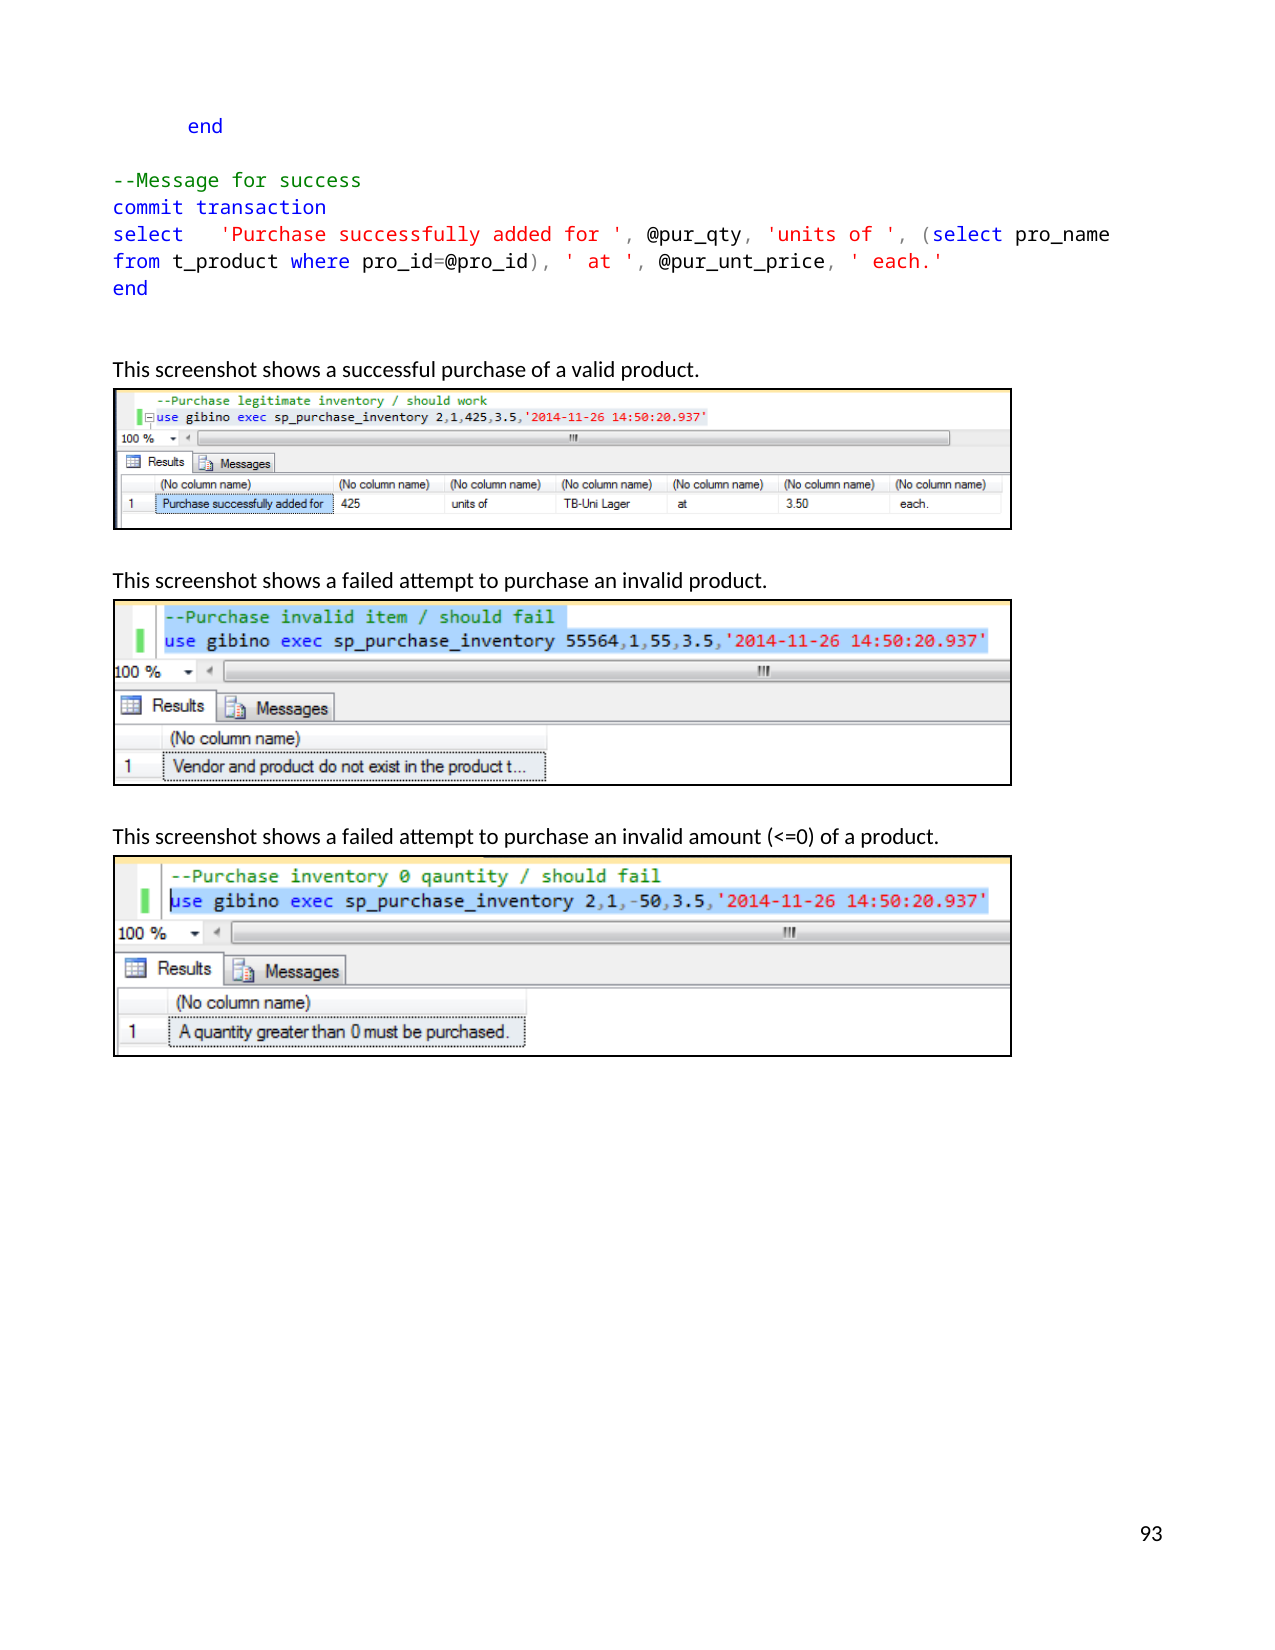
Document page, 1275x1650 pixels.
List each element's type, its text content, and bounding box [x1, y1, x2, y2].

picture [115, 857, 1010, 1055]
text --Message for success [112, 166, 1162, 193]
text commit transaction [112, 193, 1162, 220]
text select 'Purchase successfully added for ', @pur_qty, 'units of ', (select pro_name from t_product where pro_id=@pro_id), ' at ', @pur_unt_price, ' each.' [112, 220, 1162, 274]
text end [112, 112, 1162, 139]
picture [115, 390, 1010, 528]
text This screenshot shows a failed attempt to purchase an invalid amount (<=0) of a product. [112, 822, 1162, 850]
picture [115, 601, 1010, 784]
text This screenshot shows a successful purchase of a valid product. [112, 355, 1162, 383]
text end [112, 274, 1162, 301]
text This screenshot shows a failed attempt to purchase an invalid product. [112, 566, 1162, 594]
